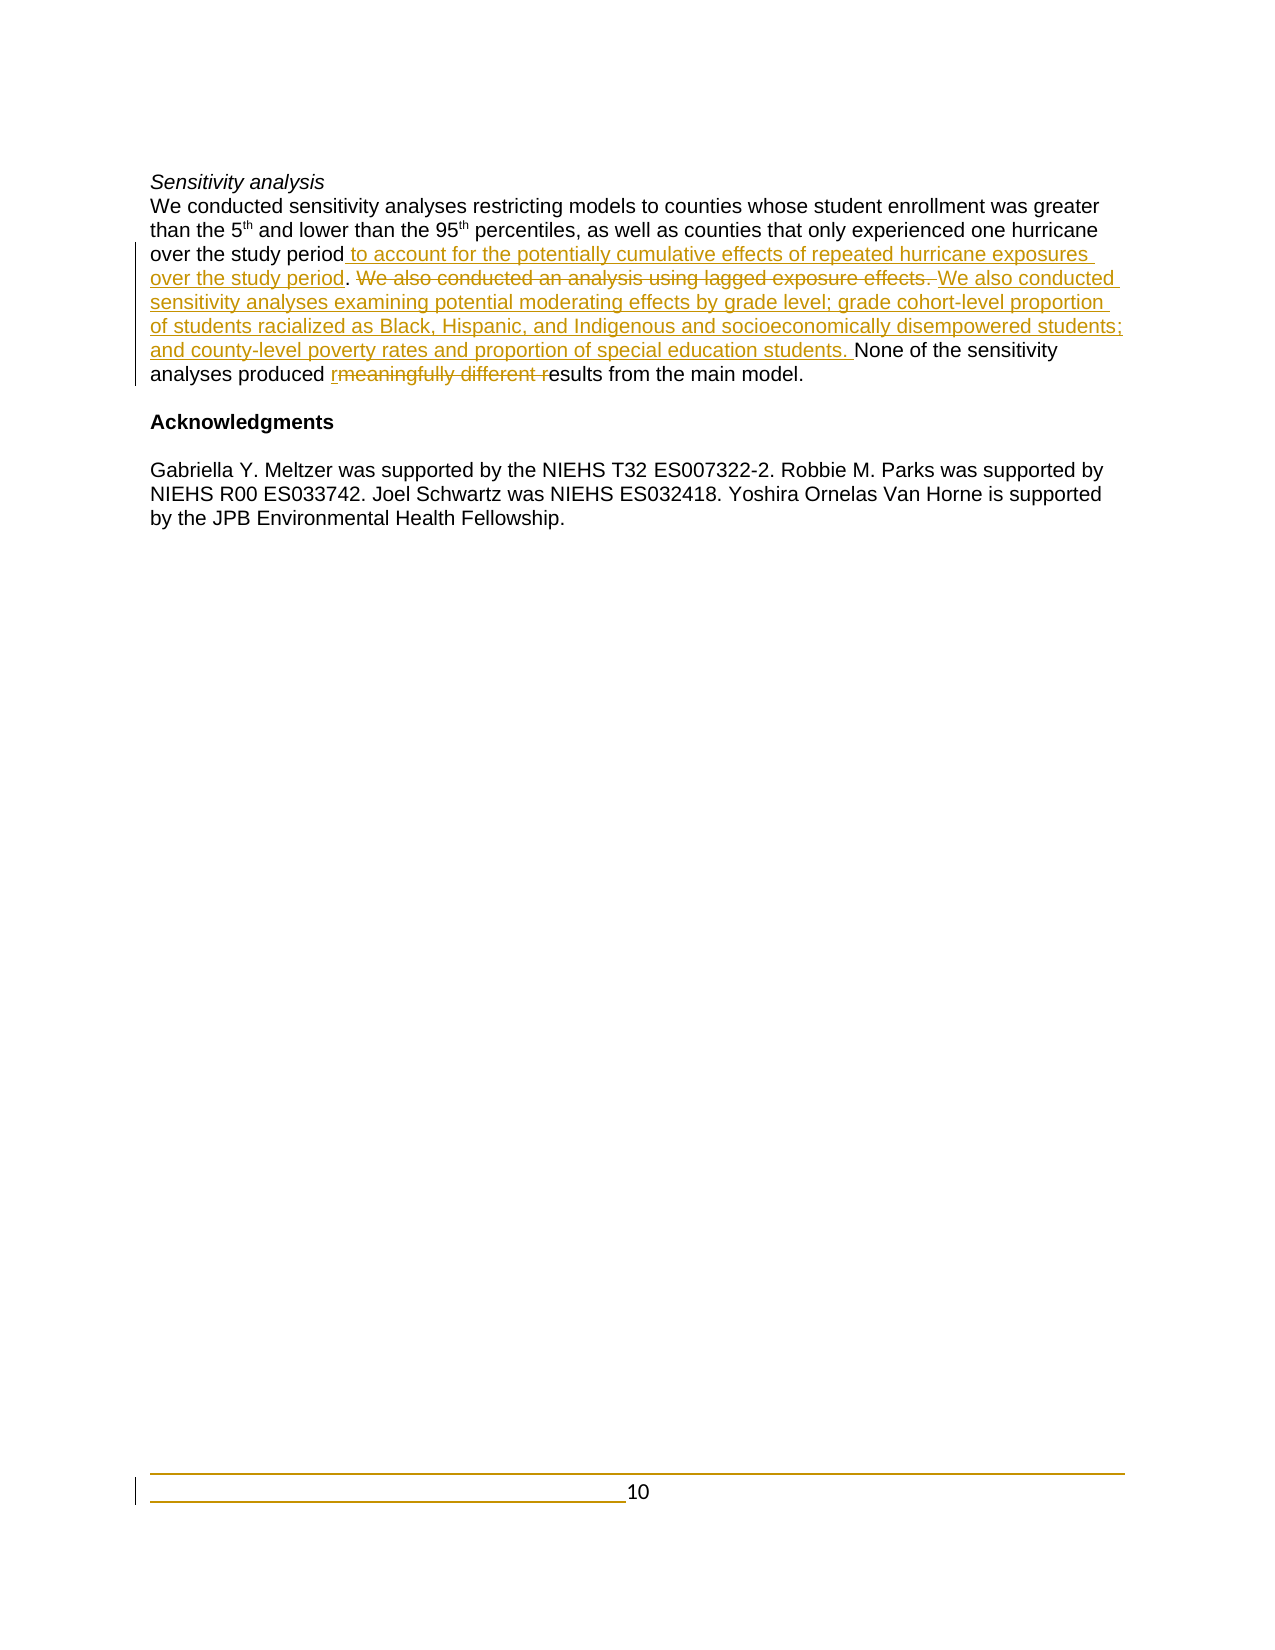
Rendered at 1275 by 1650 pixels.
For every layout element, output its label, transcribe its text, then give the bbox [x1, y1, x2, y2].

text We conducted sensitivity analyses restricting models to counties whose student enrollment was greater than the 5th and lower than the 95th percentiles, as well as counties that only experienced one hurricane over the study period. None of the sensitivity analyses produced esults from the main model. [150, 194, 1125, 386]
text Gabriella Y. Meltzer was supported by the NIEHS T32 ES007322-2. Robbie M. Parks was supported by NIEHS R00 ES033742. Joel Schwartz was NIEHS ES032418. Yoshira Ornelas Van Horne is supported by the JPB Environmental Health Fellowship. [150, 458, 1125, 529]
text Acknowledgments [150, 410, 1125, 434]
text Sensitivity analysis [150, 170, 1125, 194]
